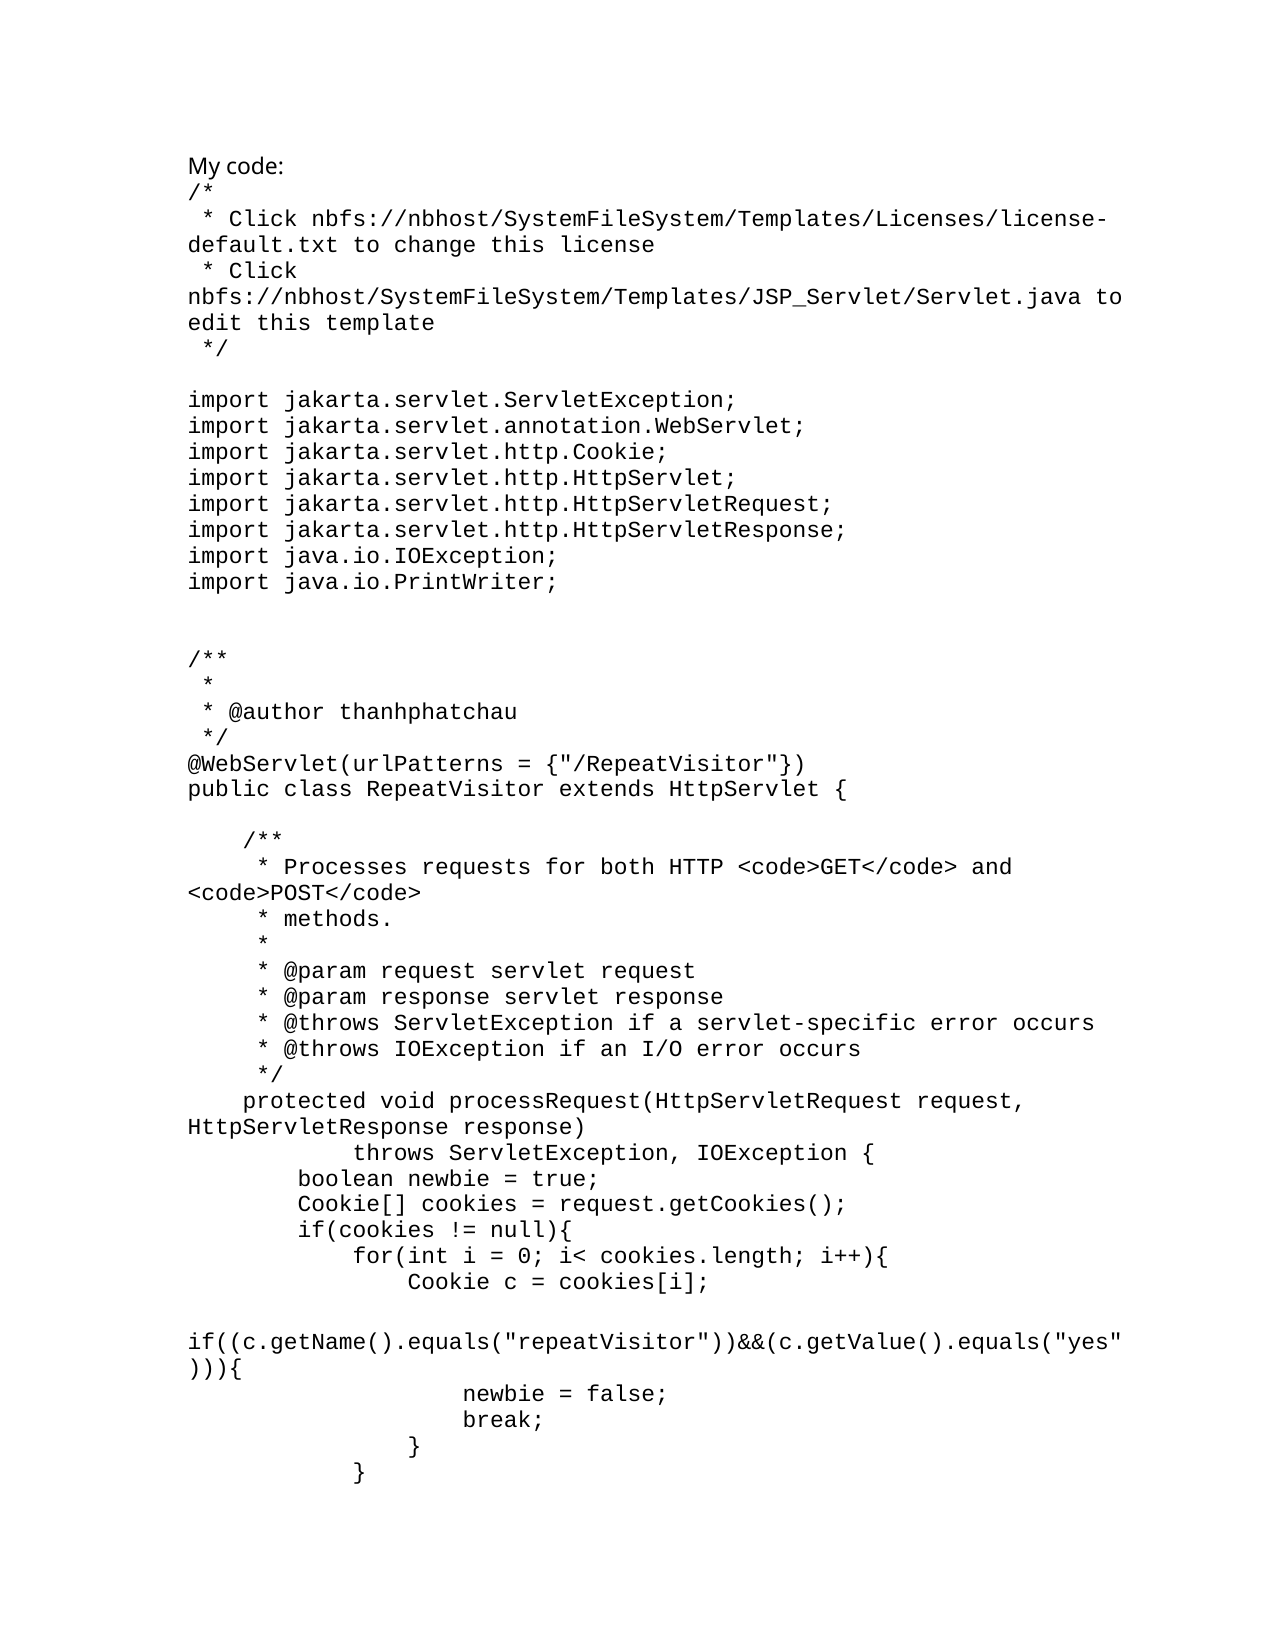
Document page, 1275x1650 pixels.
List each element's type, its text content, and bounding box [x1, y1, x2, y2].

text import jakarta.servlet.http.Cookie; [187, 441, 1125, 467]
text /** [187, 648, 1125, 674]
text import java.io.IOException; [187, 544, 1125, 570]
text Cookie[] cookies = request.getCookies(); [187, 1193, 1125, 1219]
text * [187, 933, 1125, 959]
text import jakarta.servlet.http.HttpServlet; [187, 467, 1125, 492]
text * @param request servlet request [187, 959, 1125, 985]
text * Processes requests for both HTTP <code>GET</code> and <code>POST</code> [187, 856, 1125, 907]
text * @throws ServletException if a servlet-specific error occurs [187, 1011, 1125, 1037]
text } [187, 1434, 1125, 1460]
text */ [187, 726, 1125, 752]
text protected void processRequest(HttpServletRequest request, HttpServletResponse response) [187, 1089, 1125, 1141]
text for(int i = 0; i< cookies.length; i++){ [187, 1245, 1125, 1271]
text import jakarta.servlet.annotation.WebServlet; [187, 415, 1125, 441]
text * @param response servlet response [187, 985, 1125, 1011]
text import jakarta.servlet.http.HttpServletResponse; [187, 518, 1125, 544]
text if((c.getName().equals("repeatVisitor"))&&(c.getValue().equals("yes"))){ [187, 1297, 1125, 1382]
text break; [187, 1408, 1125, 1434]
text newbie = false; [187, 1382, 1125, 1408]
text import java.io.PrintWriter; [187, 570, 1125, 596]
text * Click nbfs://nbhost/SystemFileSystem/Templates/JSP_Servlet/Servlet.java to edit this template [187, 259, 1125, 337]
text throws ServletException, IOException { [187, 1141, 1125, 1167]
text public class RepeatVisitor extends HttpServlet { [187, 778, 1125, 804]
text */ [187, 337, 1125, 363]
text * Click nbfs://nbhost/SystemFileSystem/Templates/Licenses/license-default.txt to change this license [187, 207, 1125, 259]
text import jakarta.servlet.http.HttpServletRequest; [187, 492, 1125, 518]
text Cookie c = cookies[i]; [187, 1271, 1125, 1297]
text if(cookies != null){ [187, 1219, 1125, 1245]
text boolean newbie = true; [187, 1167, 1125, 1193]
text import jakarta.servlet.ServletException; [187, 389, 1125, 415]
text @WebServlet(urlPatterns = {"/RepeatVisitor"}) [187, 752, 1125, 778]
text * @author thanhphatchau [187, 700, 1125, 726]
text My code: [187, 150, 1125, 181]
text */ [187, 1063, 1125, 1089]
text * @throws IOException if an I/O error occurs [187, 1037, 1125, 1063]
text /** [187, 830, 1125, 856]
text * [187, 674, 1125, 700]
text /* [187, 181, 1125, 207]
text * methods. [187, 907, 1125, 933]
text } [187, 1460, 1125, 1486]
